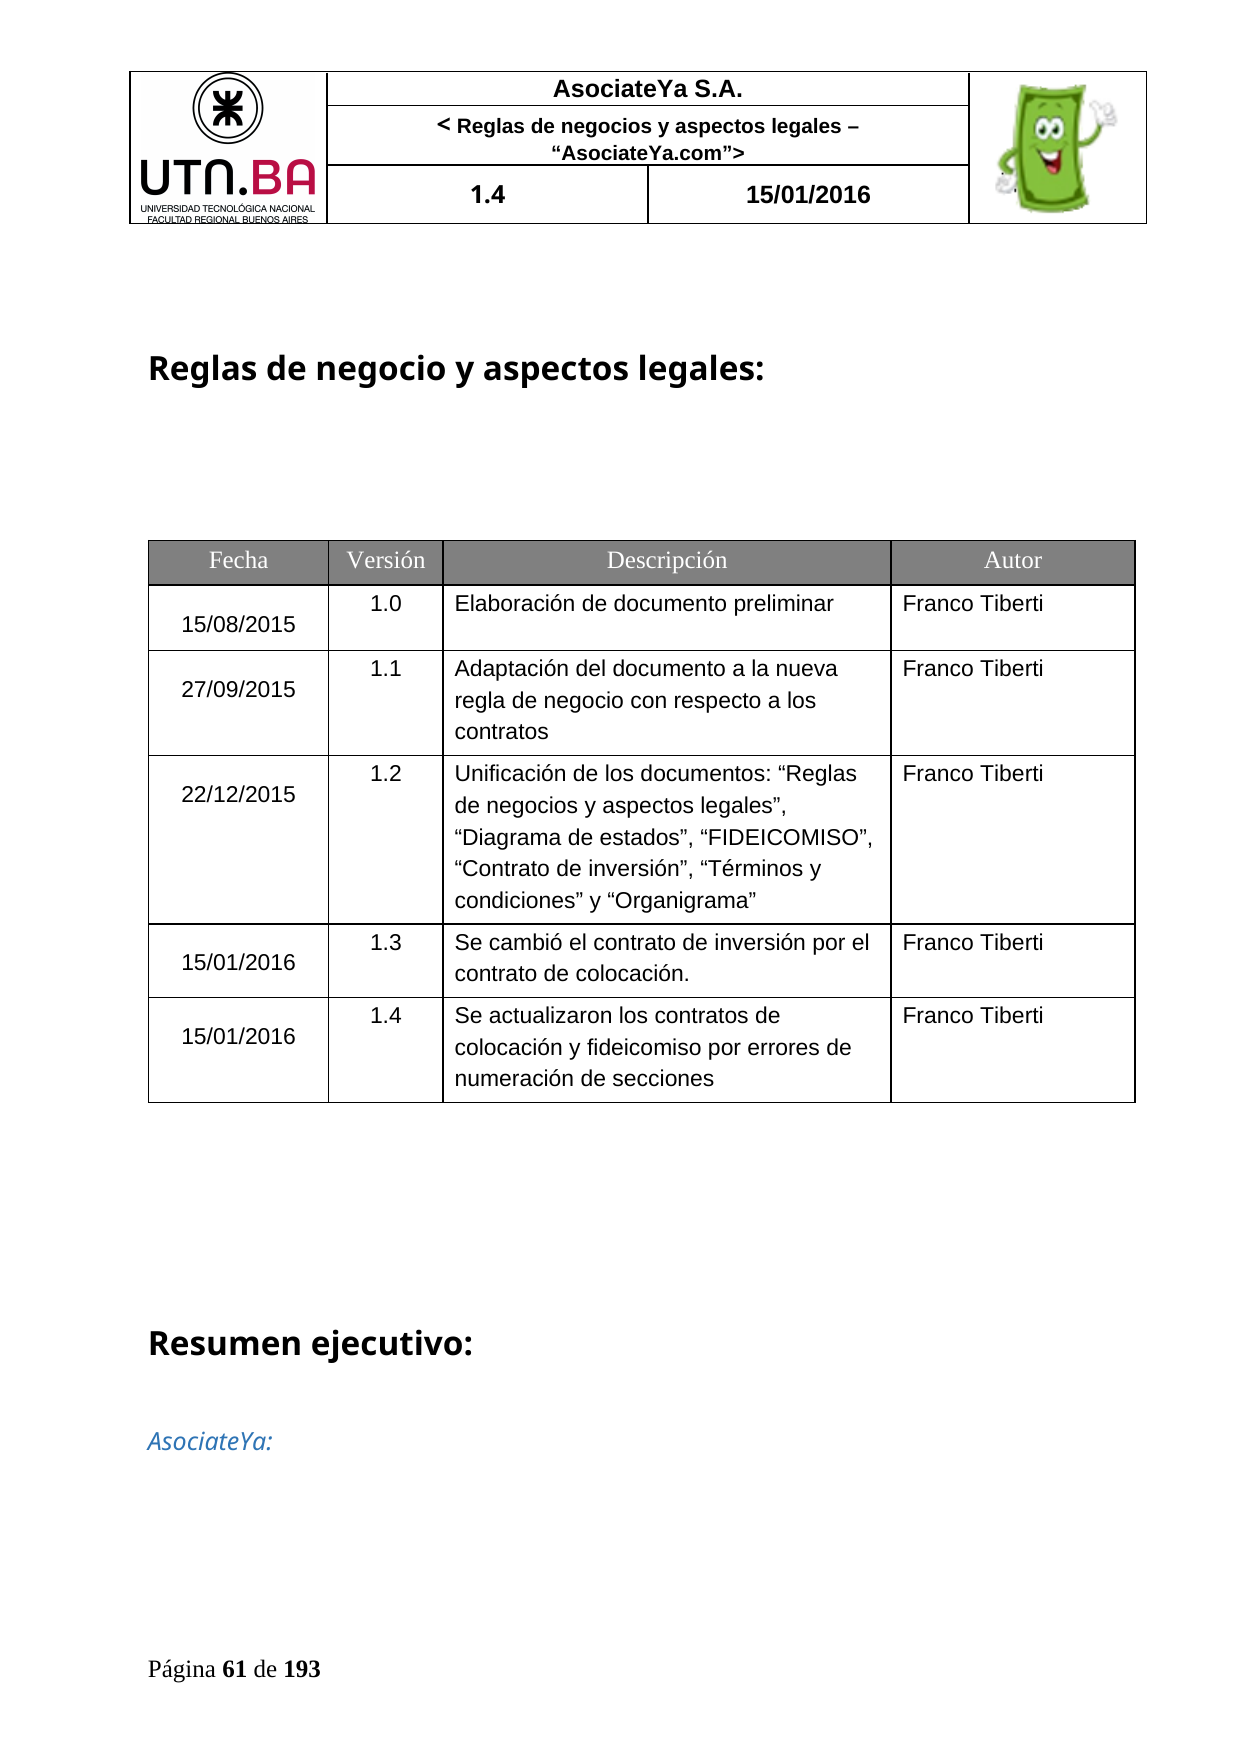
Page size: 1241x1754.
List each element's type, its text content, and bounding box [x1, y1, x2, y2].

table_cell Franco Tiberti [892, 651, 1134, 754]
table_cell 27/09/2015 [149, 651, 328, 754]
table_cell 15/08/2015 [149, 586, 328, 649]
table_cell 1.3 [329, 925, 442, 996]
table_cell Se actualizaron los contratos de colocación y fideicomiso por errores de numeración de secciones [444, 998, 890, 1101]
table_cell Adaptación del documento a la nueva regla de negocio con respecto a los contratos [444, 651, 890, 754]
table_cell Franco Tiberti [892, 756, 1134, 923]
table_header Descripción [444, 541, 890, 584]
table_cell 1.4 [329, 998, 442, 1101]
table_header Fecha [149, 541, 328, 584]
subtitle AsociateYa: [148, 1423, 1092, 1457]
table_cell Unificación de los documentos: “Reglas de negocios y aspectos legales”, “Diagrama de estados”, “FIDEICOMISO”, “Contrato de inversión”, “Términos y condiciones” y “Organigrama” [444, 756, 890, 923]
table_cell 15/01/2016 [149, 998, 328, 1101]
table_cell Franco Tiberti [892, 925, 1134, 996]
picture [141, 72, 315, 223]
picture [983, 77, 1125, 218]
table_cell Franco Tiberti [892, 998, 1134, 1101]
table_cell 15/01/2016 [149, 925, 328, 996]
table_cell Franco Tiberti [892, 586, 1134, 649]
table_cell 1.0 [329, 586, 442, 649]
table_cell Elaboración de documento preliminar [444, 586, 890, 649]
table_cell 22/12/2015 [149, 756, 328, 923]
table_cell 1.2 [329, 756, 442, 923]
table_header Versión [329, 541, 442, 584]
table_header Autor [892, 541, 1134, 584]
table_cell 1.1 [329, 651, 442, 754]
table_cell Se cambió el contrato de inversión por el contrato de colocación. [444, 925, 890, 996]
subtitle Reglas de negocio y aspectos legales: [148, 345, 1092, 391]
